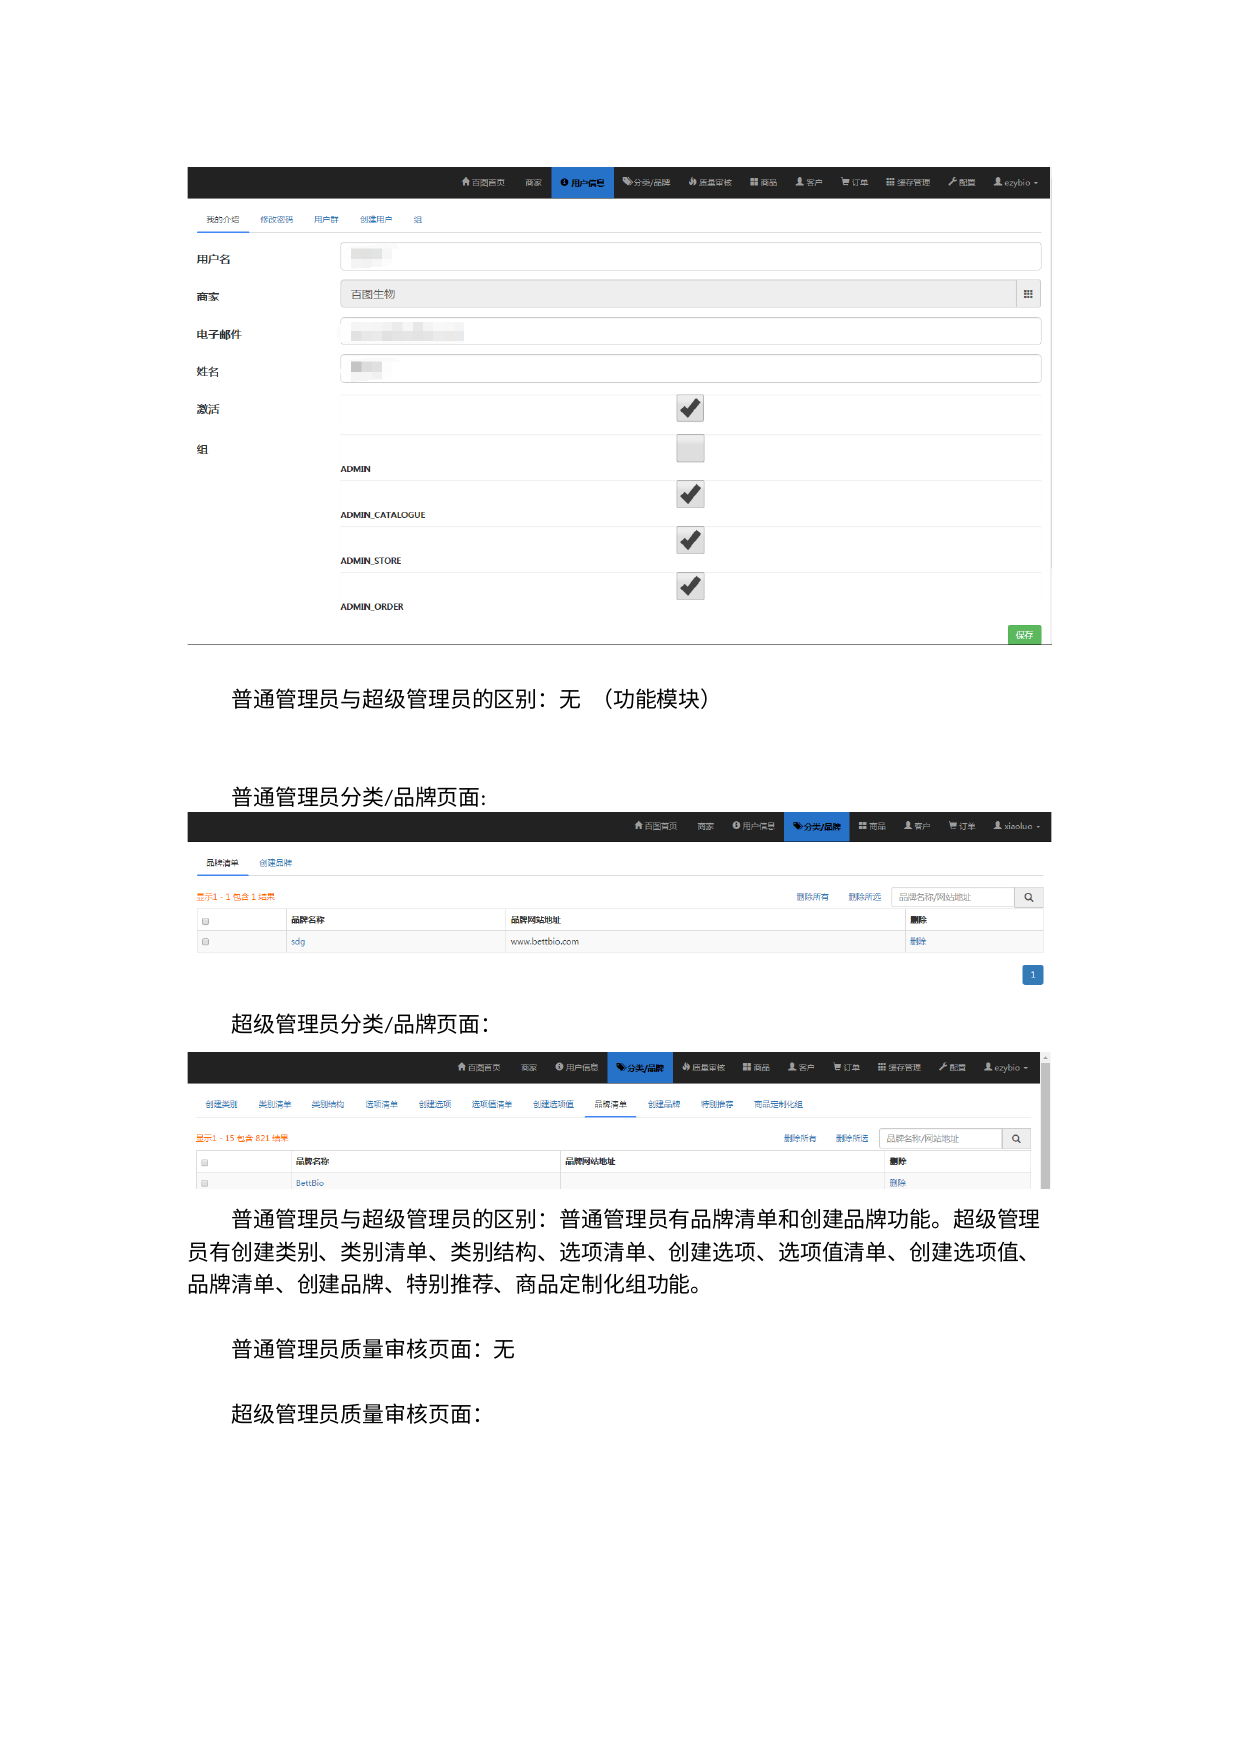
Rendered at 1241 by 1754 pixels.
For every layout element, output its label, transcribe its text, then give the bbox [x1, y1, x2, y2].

text 超级管理员质量审核页面： [187, 1397, 1053, 1429]
text 普通管理员质量审核页面：无 [187, 1332, 1053, 1364]
text 普通管理员与超级管理员的区别：无 （功能模块） [187, 682, 1053, 714]
text 超级管理员分类/品牌页面： [187, 1007, 1053, 1039]
picture [187, 1052, 1051, 1189]
text 普通管理员分类/品牌页面: [187, 779, 1053, 812]
text 普通管理员与超级管理员的区别：普通管理员有品牌清单和创建品牌功能。超级管理员有创建类别、类别清单、类别结构、选项清单、创建选项、选项值清单、创建选项值、品牌清单、创建品牌、特别推荐、商品定制化组功能。 [187, 1202, 1053, 1299]
picture [187, 167, 1052, 645]
picture [187, 812, 1052, 1007]
